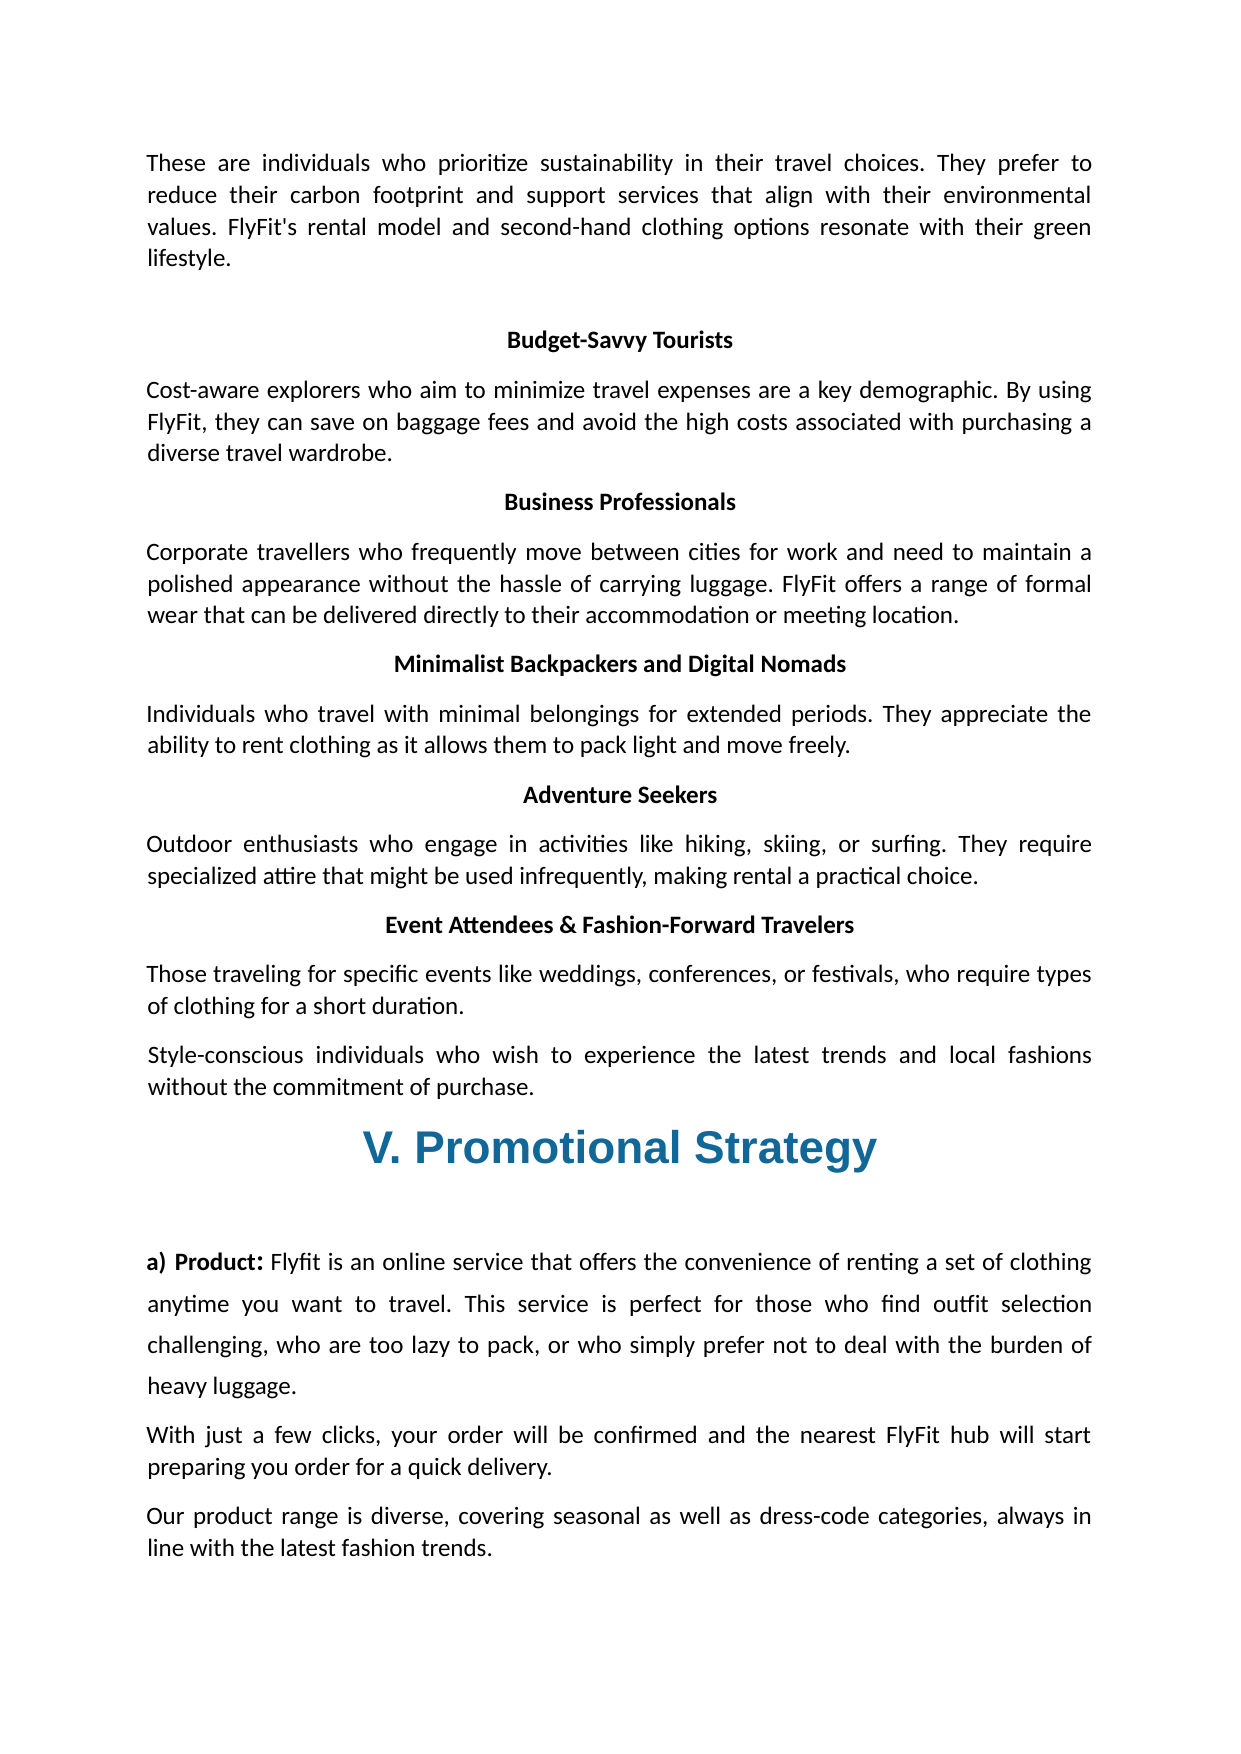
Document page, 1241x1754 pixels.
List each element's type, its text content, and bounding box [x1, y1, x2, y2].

text a) Product: Flyfit is an online service that offers the convenience of renting a set of clothing anytime you want to travel. This service is perfect for those who find outfit selection challenging, who are too lazy to pack, or who simply prefer not to deal with the burden of heavy luggage. [146, 1242, 1093, 1401]
subtitle V. Promotional Strategy [96, 1120, 1143, 1173]
text Budget-Savvy Tourists [97, 324, 1143, 355]
text Outdoor enthusiasts who engage in activities like hiking, skiing, or surfing. They require specialized attire that might be used infrequently, making rental a practical choice. [146, 828, 1093, 891]
text Event Attendees & Fashion-Forward Travelers [97, 909, 1143, 939]
text Corporate travellers who frequently move between cities for work and need to maintain a polished appearance without the hassle of carrying luggage. FlyFit offers a range of formal wear that can be delivered directly to their accommodation or meeting location. [146, 536, 1093, 630]
text Cost-aware explorers who aim to minimize travel expenses are a key demographic. By using FlyFit, they can save on baggage fees and avoid the high costs associated with purchasing a diverse travel wardrobe. [146, 374, 1093, 468]
text These are individuals who prioritize sustainability in their travel choices. They prefer to reduce their carbon footprint and support services that align with their environmental values. FlyFit's rental model and second-hand clothing options resonate with their green lifestyle. [146, 147, 1093, 273]
text Our product range is diverse, covering seasonal as well as dress-code categories, always in line with the latest fashion trends. [146, 1500, 1093, 1563]
text Those traveling for specific events like weddings, conferences, or festivals, who require types of clothing for a short duration. [146, 959, 1093, 1021]
text Minimalist Backpackers and Digital Nomads [97, 648, 1143, 679]
text With just a few clicks, your order will be confirmed and the nearest FlyFit hub will start preparing you order for a quick delivery. [146, 1420, 1093, 1482]
text Adventure Seekers [97, 779, 1143, 809]
text Individuals who travel with minimal belongings for extended periods. They appreciate the ability to rent clothing as it allows them to pack light and move freely. [146, 698, 1093, 760]
text Style-conscious individuals who wish to experience the latest trends and local fashions without the commitment of purchase. [148, 1039, 1093, 1102]
text Business Professionals [97, 486, 1143, 517]
